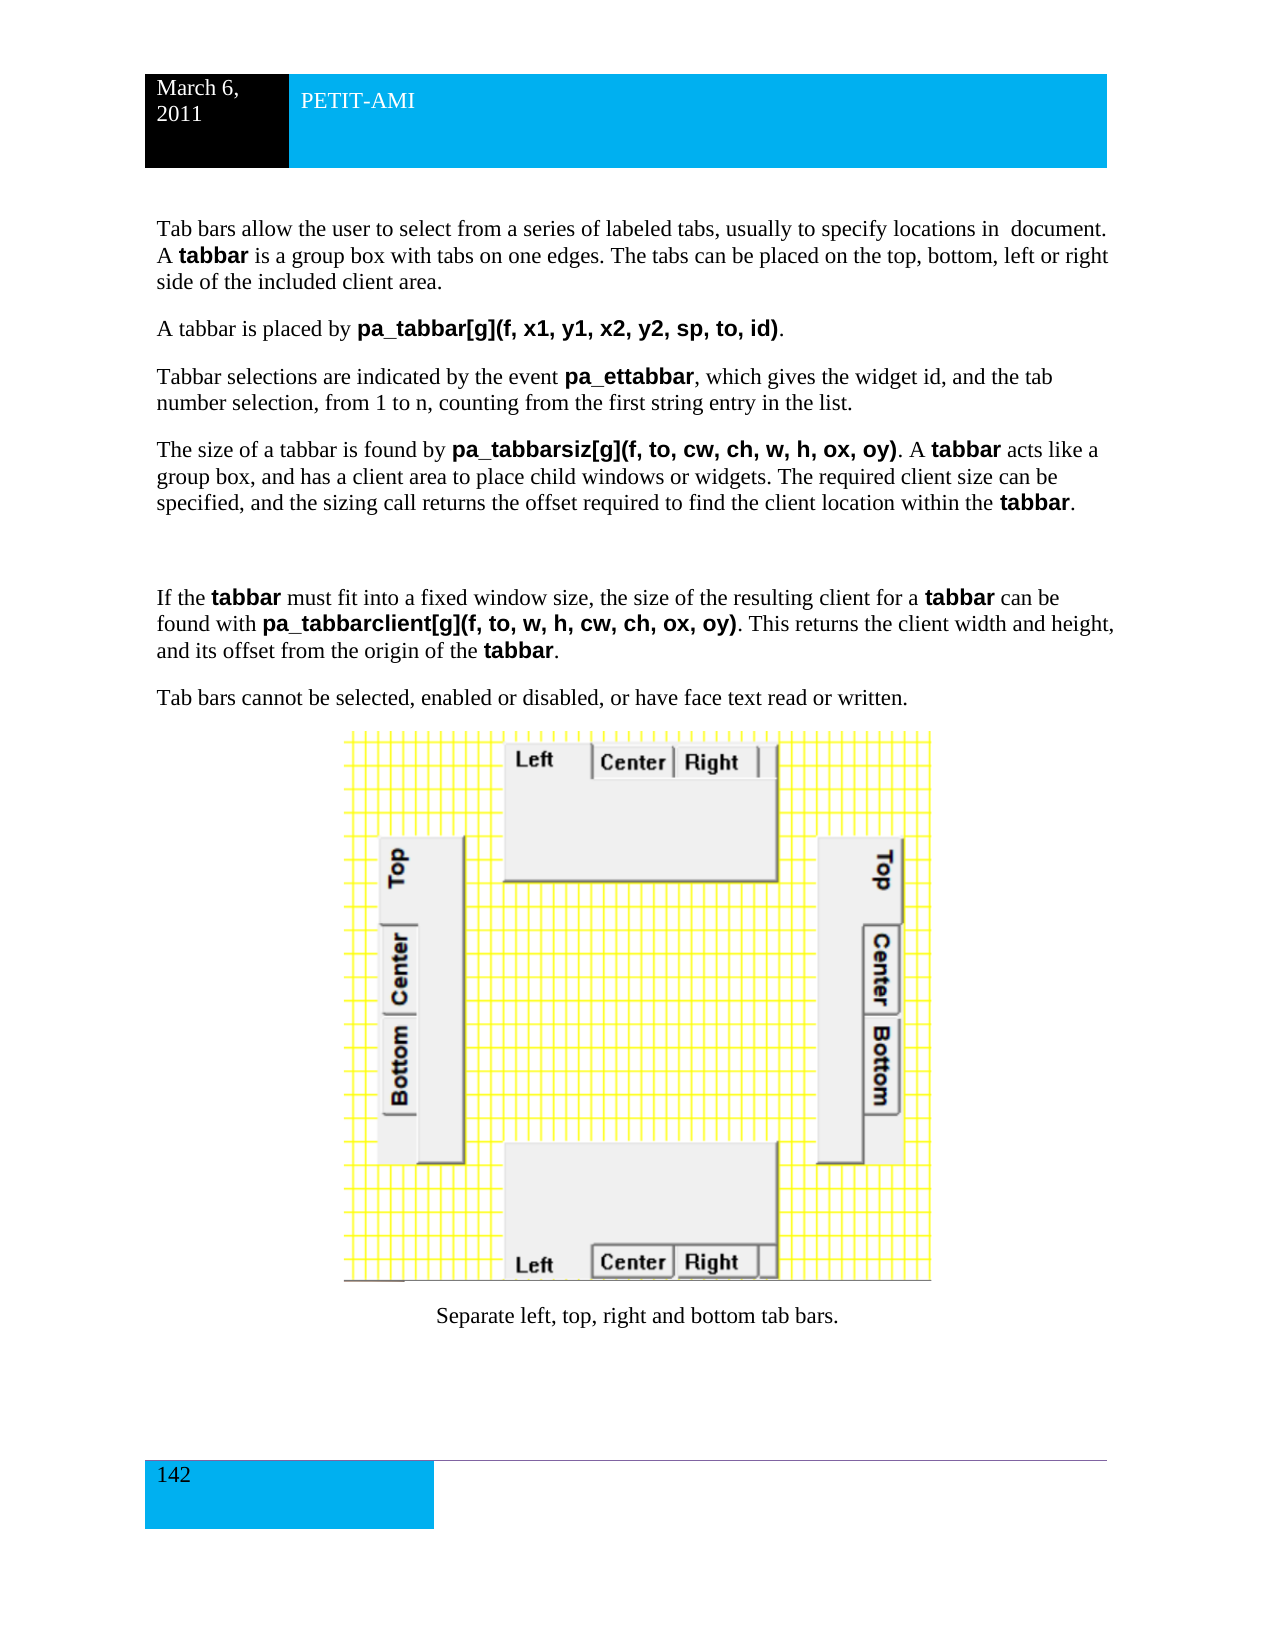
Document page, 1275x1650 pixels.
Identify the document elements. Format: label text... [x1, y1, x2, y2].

text Tabbar selections are indicated by the event pa_ettabbar, which gives the widget id, and the tab number selection, from 1 to n, counting from the first string entry in the list. [156, 363, 1118, 416]
picture [343, 731, 932, 1282]
text The size of a tabbar is found by pa_tabbarsiz[g](f, to, cw, ch, w, h, ox, oy). A tabbar acts like a group box, and has a client area to place child windows or widgets. The required client size can be specified, and the sizing call returns the offset required to find the client location within the tabbar. [156, 436, 1118, 516]
text Tab bars allow the user to select from a series of labeled tabs, usually to specify locations in document. A tabbar is a group box with tabs on one edges. The tabs can be placed on the top, bottom, left or right side of the included client area. [156, 215, 1118, 294]
text Separate left, top, right and bottom tab bars. [156, 1302, 1118, 1329]
text Tab bars cannot be selected, enabled or disabled, or have face text read or written. [156, 684, 1118, 710]
text A tabbar is placed by pa_tabbar[g](f, x1, y1, x2, y2, sp, to, id). [156, 315, 1118, 342]
text If the tabbar must fit into a fixed window size, the size of the resulting client for a tabbar can be found with pa_tabbarclient[g](f, to, w, h, cw, ch, ox, oy). This returns the client width and height, and its offset from the origin of the tabbar. [156, 584, 1118, 663]
